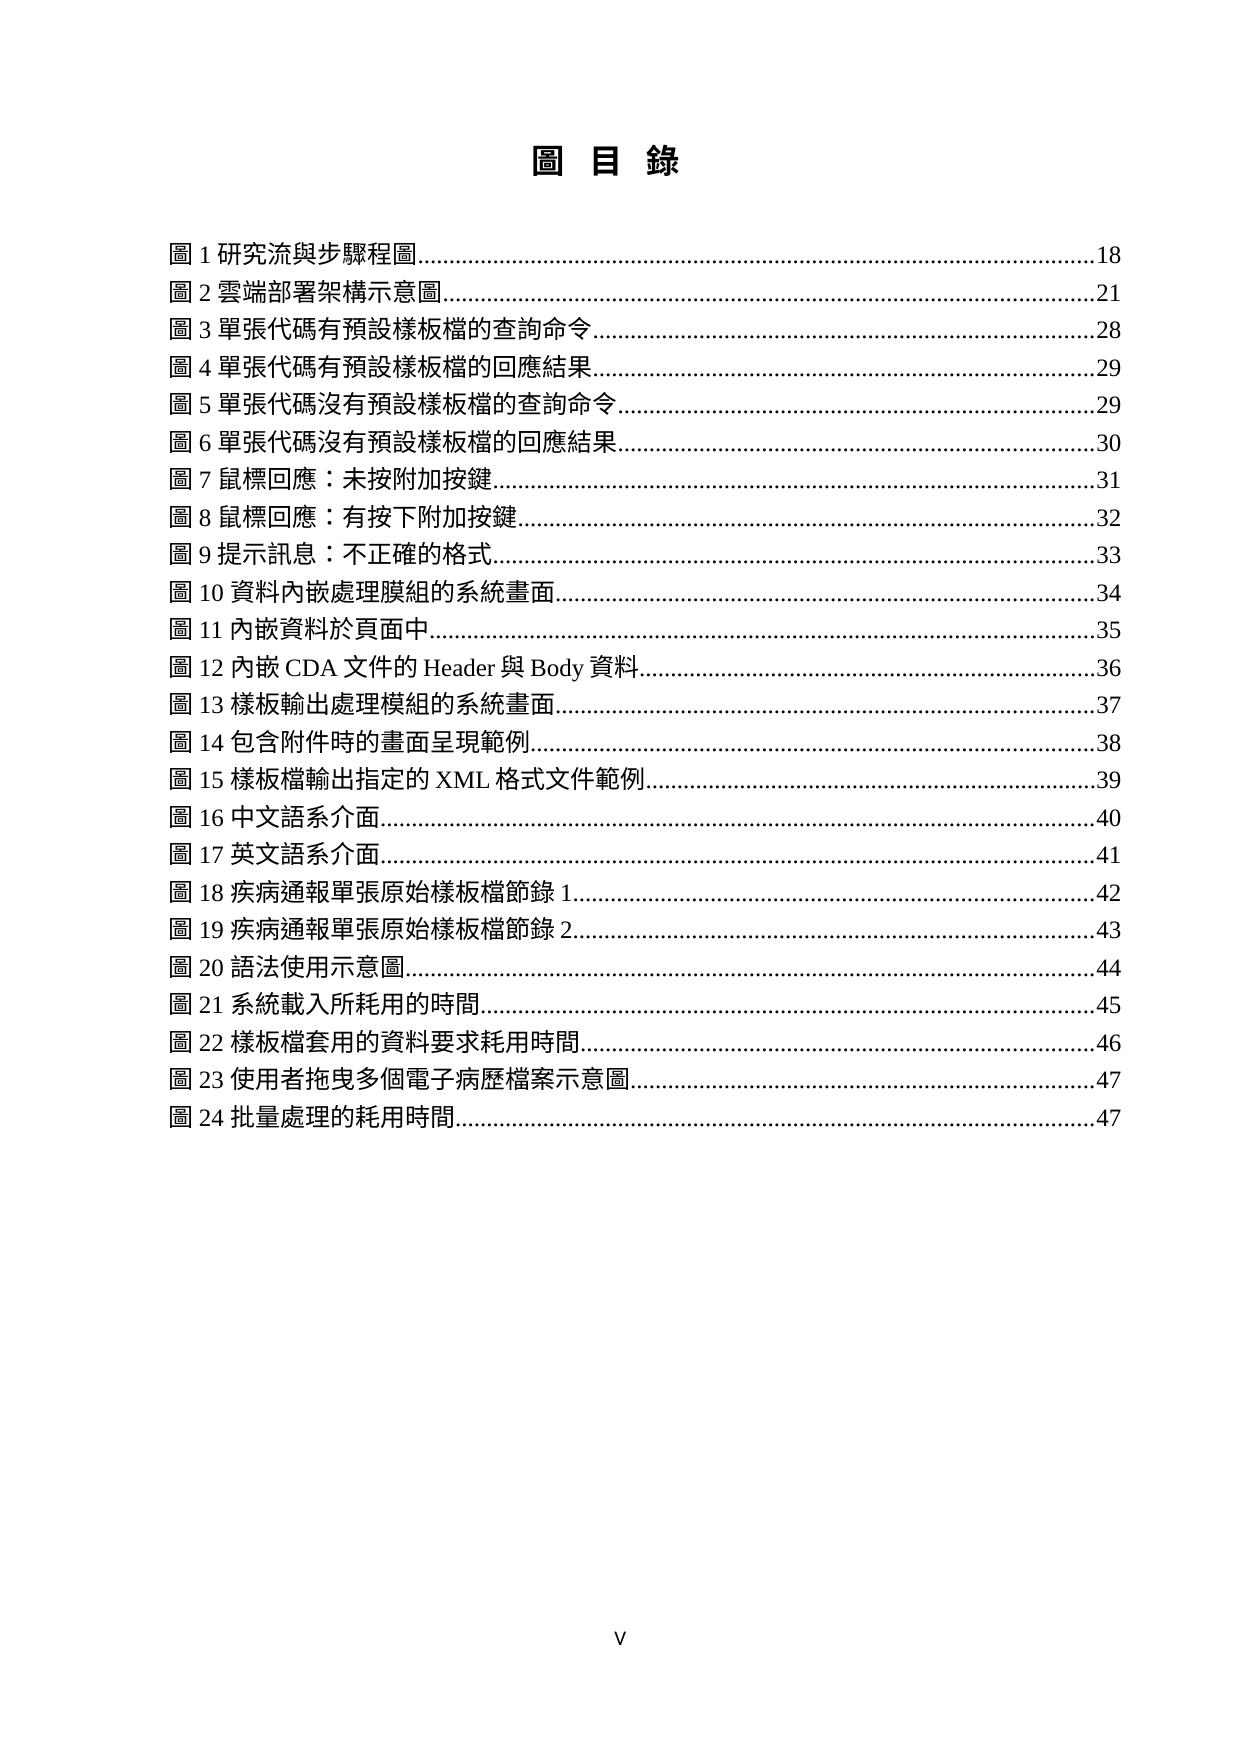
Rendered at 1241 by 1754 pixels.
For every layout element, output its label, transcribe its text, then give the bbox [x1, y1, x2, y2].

text 圖 15 樣板檔輸出指定的XML格式文件範例 39 [118, 759, 1122, 797]
text 圖 19 疾病通報單張原始樣板檔節錄2 43 [118, 909, 1122, 947]
text 圖 10 資料內嵌處理膜組的系統畫面 34 [118, 572, 1122, 609]
text 圖 3 單張代碼有預設樣板檔的查詢命令 28 [118, 309, 1122, 347]
title 圖目錄 [532, 122, 679, 197]
text 圖 4 單張代碼有預設樣板檔的回應結果 29 [118, 347, 1122, 384]
text 圖 21 系統載入所耗用的時間 45 [118, 984, 1122, 1022]
text 圖 18 疾病通報單張原始樣板檔節錄1 42 [118, 872, 1122, 909]
text 圖 8 鼠標回應：有按下附加按鍵 32 [118, 497, 1122, 534]
text 圖 17 英文語系介面 41 [118, 834, 1122, 872]
text 圖 2 雲端部署架構示意圖 21 [118, 272, 1122, 309]
text 圖 7 鼠標回應：未按附加按鍵 31 [118, 459, 1122, 497]
text 圖 14 包含附件時的畫面呈現範例 38 [118, 722, 1122, 759]
text 圖 24 批量處理的耗用時間 47 [118, 1097, 1122, 1134]
text 圖 5 單張代碼沒有預設樣板檔的查詢命令 29 [118, 384, 1122, 422]
text 圖 23 使用者拖曳多個電子病歷檔案示意圖 47 [118, 1059, 1122, 1097]
text 圖 11 內嵌資料於頁面中 35 [118, 609, 1122, 647]
text 圖 20 語法使用示意圖 44 [118, 947, 1122, 984]
text 圖 9 提示訊息：不正確的格式 33 [118, 534, 1122, 572]
text 圖 12 內嵌CDA文件的Header與Body資料 36 [118, 647, 1122, 684]
text 圖 22 樣板檔套用的資料要求耗用時間 46 [118, 1022, 1122, 1059]
text 圖 13 樣板輸出處理模組的系統畫面 37 [118, 684, 1122, 722]
text 圖 16 中文語系介面 40 [118, 797, 1122, 834]
text 圖 1 研究流與步驟程圖 18 [118, 234, 1122, 272]
text 圖 6 單張代碼沒有預設樣板檔的回應結果 30 [118, 422, 1122, 459]
